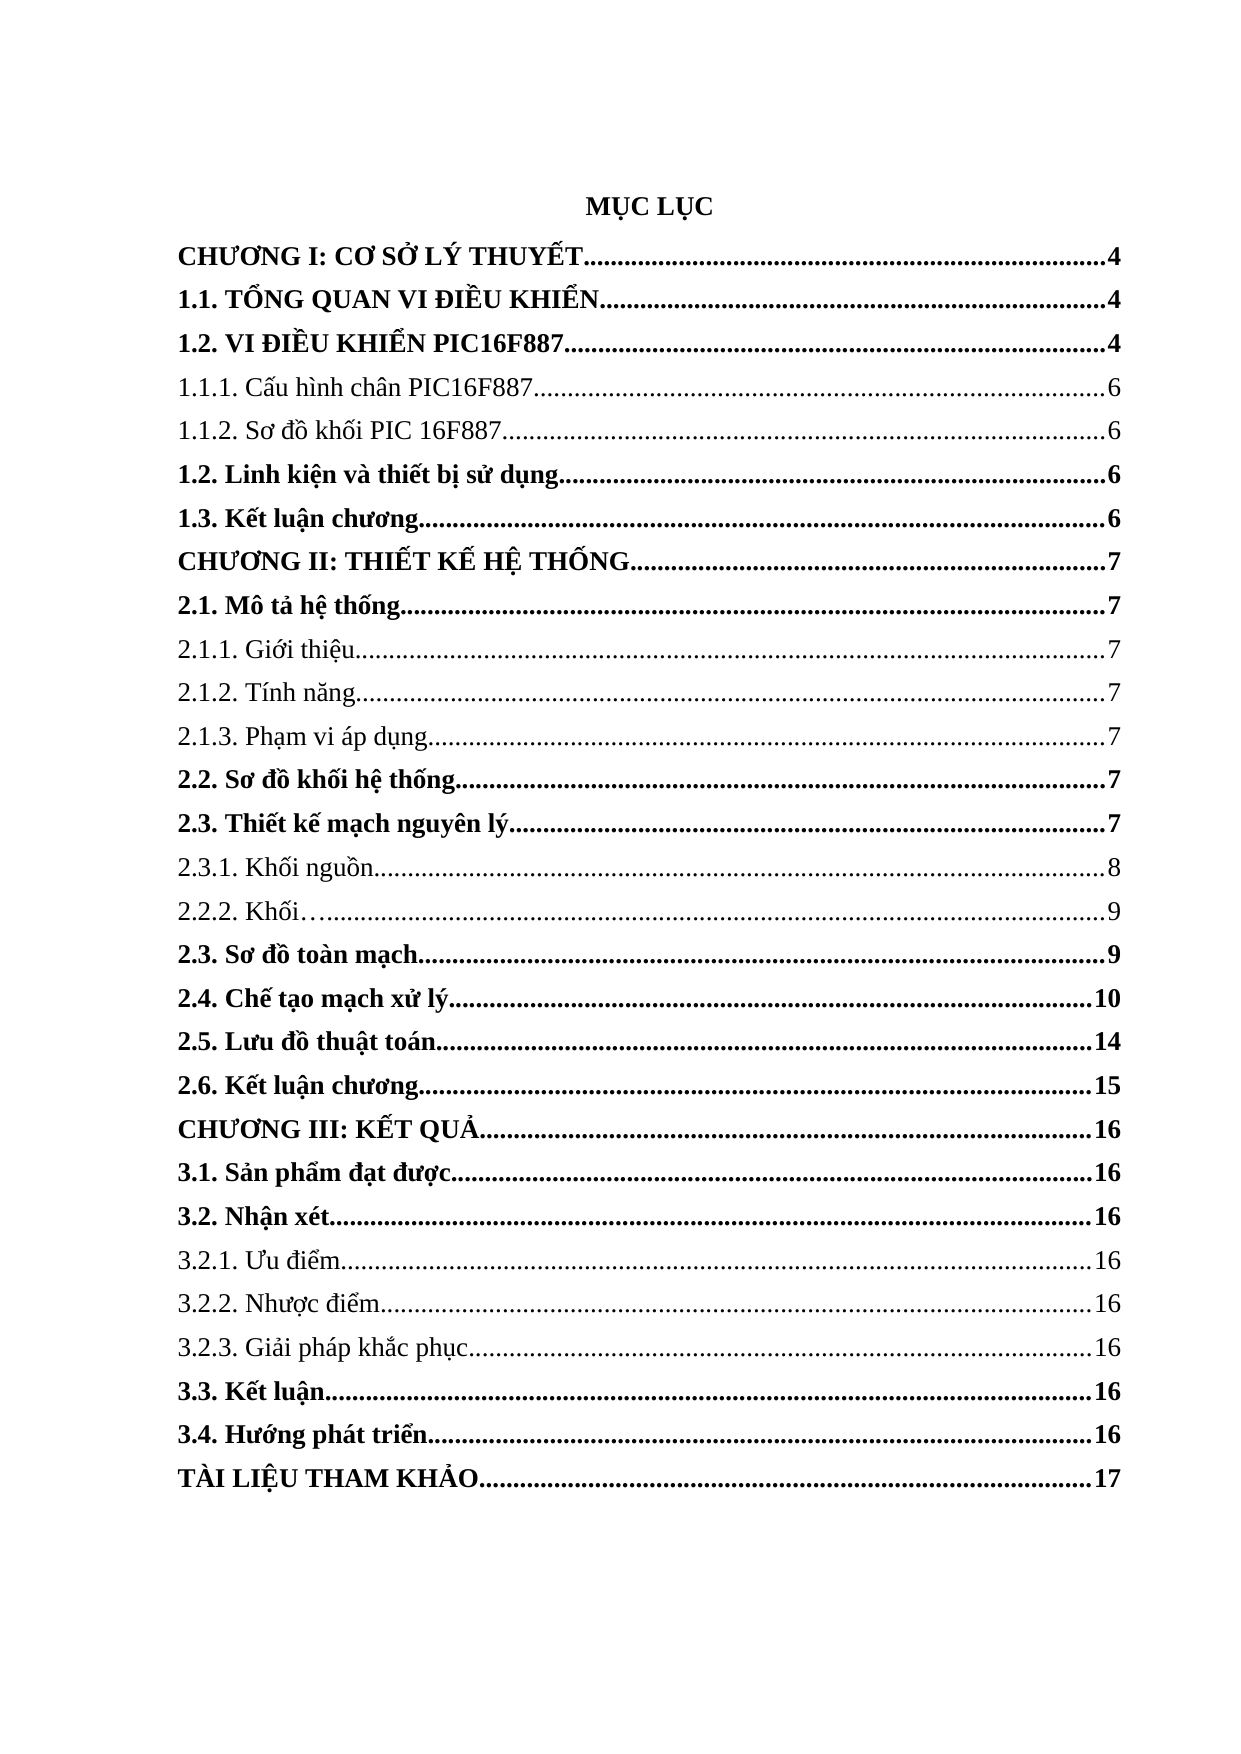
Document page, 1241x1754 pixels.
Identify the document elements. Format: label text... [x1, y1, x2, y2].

text 3.2.2. Nhược điểm 16 [177, 1287, 1122, 1318]
text CHƯƠNG I: CƠ SỞ LÝ THUYẾT 4 [177, 240, 1122, 271]
text 1.2. Linh kiện và thiết bị sử dụng 6 [177, 458, 1122, 489]
text 2.2.2. Khối….. 9 [177, 894, 1122, 926]
text 3.3. Kết luận 16 [177, 1375, 1122, 1406]
text 2.1.2. Tính năng 7 [177, 676, 1122, 707]
text 1.1.2. Sơ đồ khối PIC 16F887 6 [177, 414, 1122, 446]
text MỤC LỤC [177, 190, 1122, 221]
text 3.2. Nhận xét 16 [177, 1200, 1122, 1231]
text 1.3. Kết luận chương 6 [177, 502, 1122, 533]
text 2.5. Lưu đồ thuật toán 14 [177, 1026, 1122, 1057]
text 3.2.3. Giải pháp khắc phục 16 [177, 1331, 1122, 1362]
text 2.1.3. Phạm vi áp dụng 7 [177, 720, 1122, 751]
text TÀI LIỆU THAM KHẢO 17 [177, 1462, 1122, 1493]
text CHƯƠNG III: KẾT QUẢ 16 [177, 1113, 1122, 1144]
text 2.3.1. Khối nguồn 8 [177, 851, 1122, 882]
text 2.2. Sơ đồ khối hệ thống 7 [177, 764, 1122, 795]
text CHƯƠNG II: THIẾT KẾ HỆ THỐNG 7 [177, 545, 1122, 577]
text 2.1.1. Giới thiệu 7 [177, 633, 1122, 664]
text 1.1.1. Cấu hình chân PIC16F887 6 [177, 371, 1122, 402]
text 1.1. TỔNG QUAN VI ĐIỀU KHIỂN 4 [177, 283, 1122, 315]
text 2.3. Sơ đồ toàn mạch 9 [177, 938, 1122, 969]
text 2.3. Thiết kế mạch nguyên lý 7 [177, 807, 1122, 838]
text 2.4. Chế tạo mạch xử lý 10 [177, 982, 1122, 1013]
text 2.1. Mô tả hệ thống 7 [177, 589, 1122, 620]
text 2.6. Kết luận chương 15 [177, 1069, 1122, 1100]
text 3.1. Sản phẩm đạt được 16 [177, 1156, 1122, 1188]
text 3.2.1. Ưu điểm 16 [177, 1244, 1122, 1275]
text 3.4. Hướng phát triển 16 [177, 1418, 1122, 1449]
text 1.2. VI ĐIỀU KHIỂN PIC16F887 4 [177, 327, 1122, 358]
